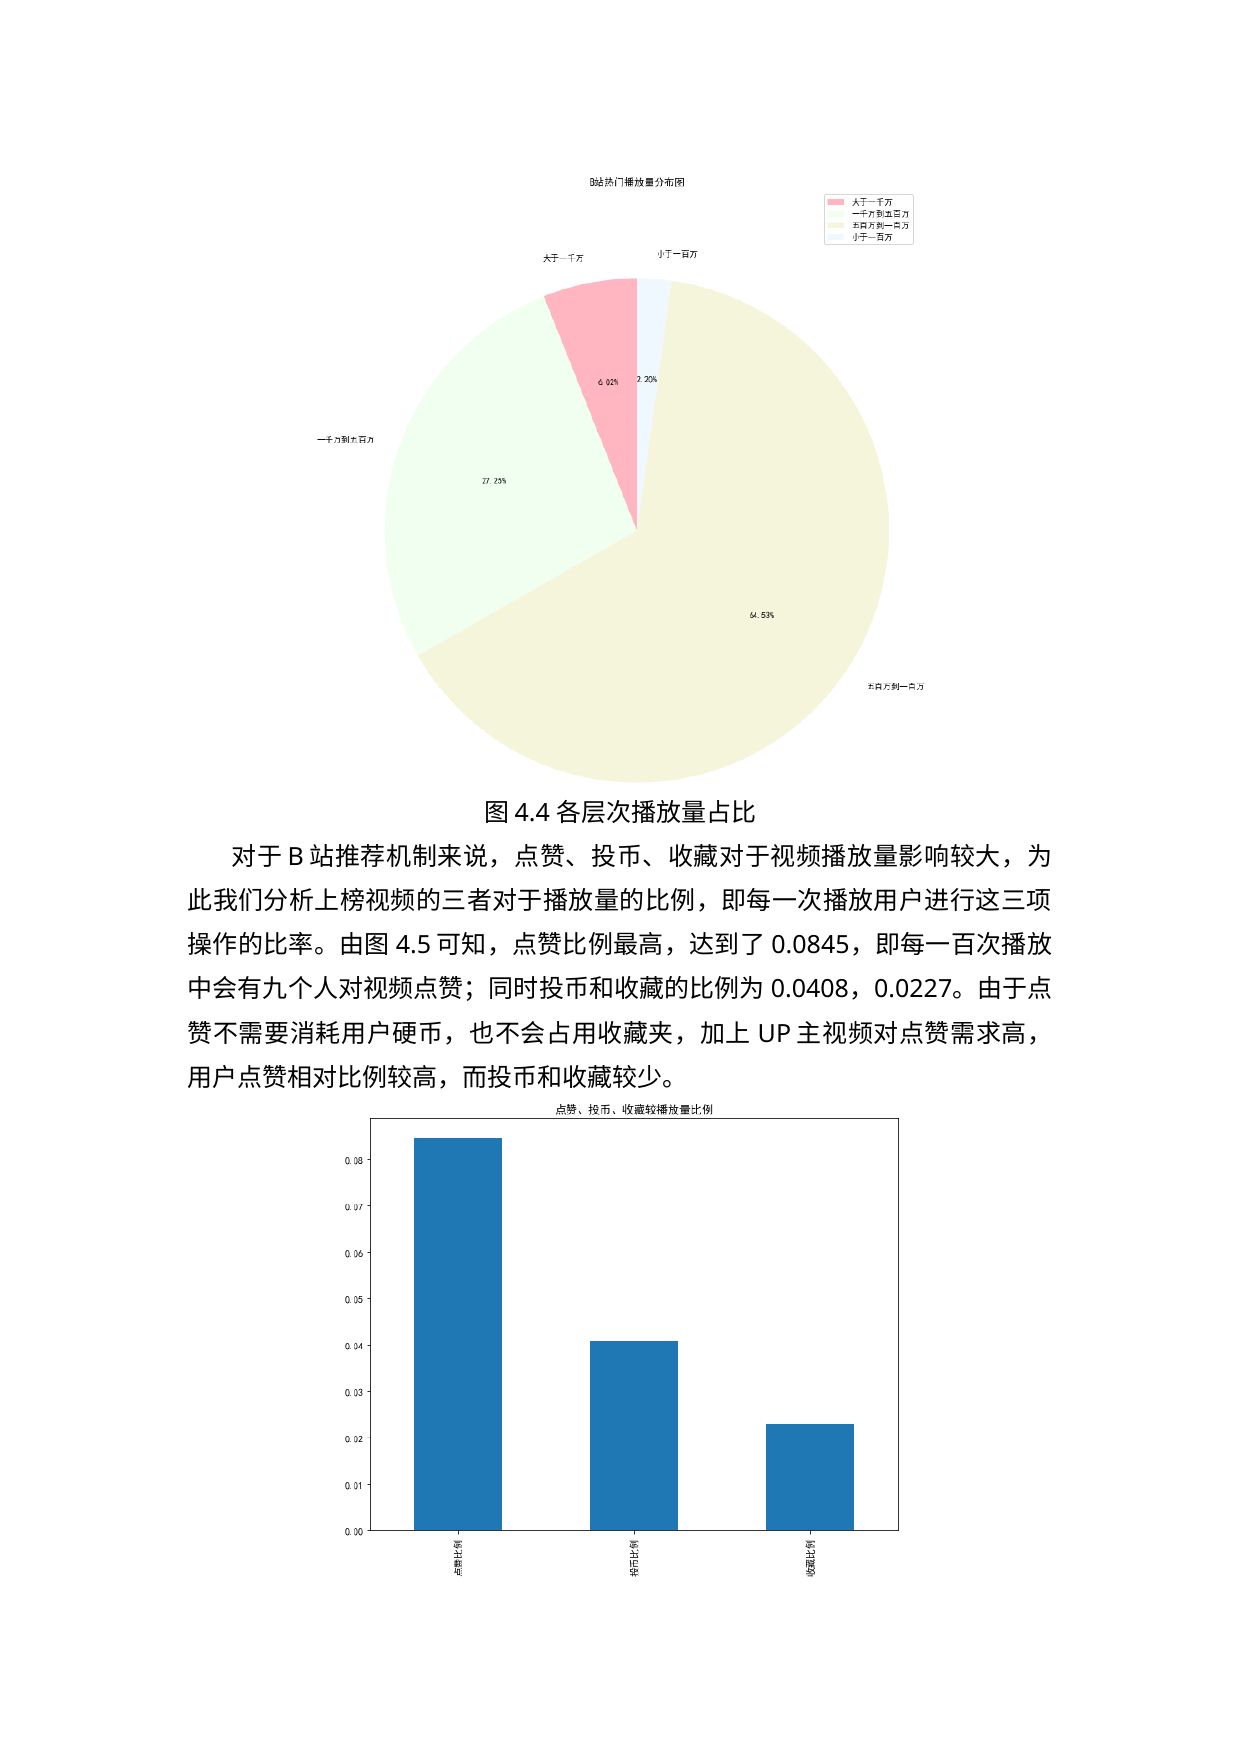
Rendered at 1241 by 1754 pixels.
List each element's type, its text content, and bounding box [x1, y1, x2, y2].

text 图4.4 各层次播放量占比 [187, 789, 1053, 833]
picture [310, 172, 930, 788]
text 对于B站推荐机制来说，点赞、投币、收藏对于视频播放量影响较大，为此我们分析上榜视频的三者对于播放量的比例，即每一次播放用户进行这三项操作的比率。由图4.5可知，点赞比例最高，达到了0.0845，即每一百次播放中会有九个人对视频点赞；同时投币和收藏的比例为0.0408，0.0227。由于点赞不需要消耗用户硬币，也不会占用收藏夹，加上UP主视频对点赞需求高，用户点赞相对比例较高，而投币和收藏较少。 [187, 833, 1053, 1097]
picture [337, 1097, 904, 1581]
